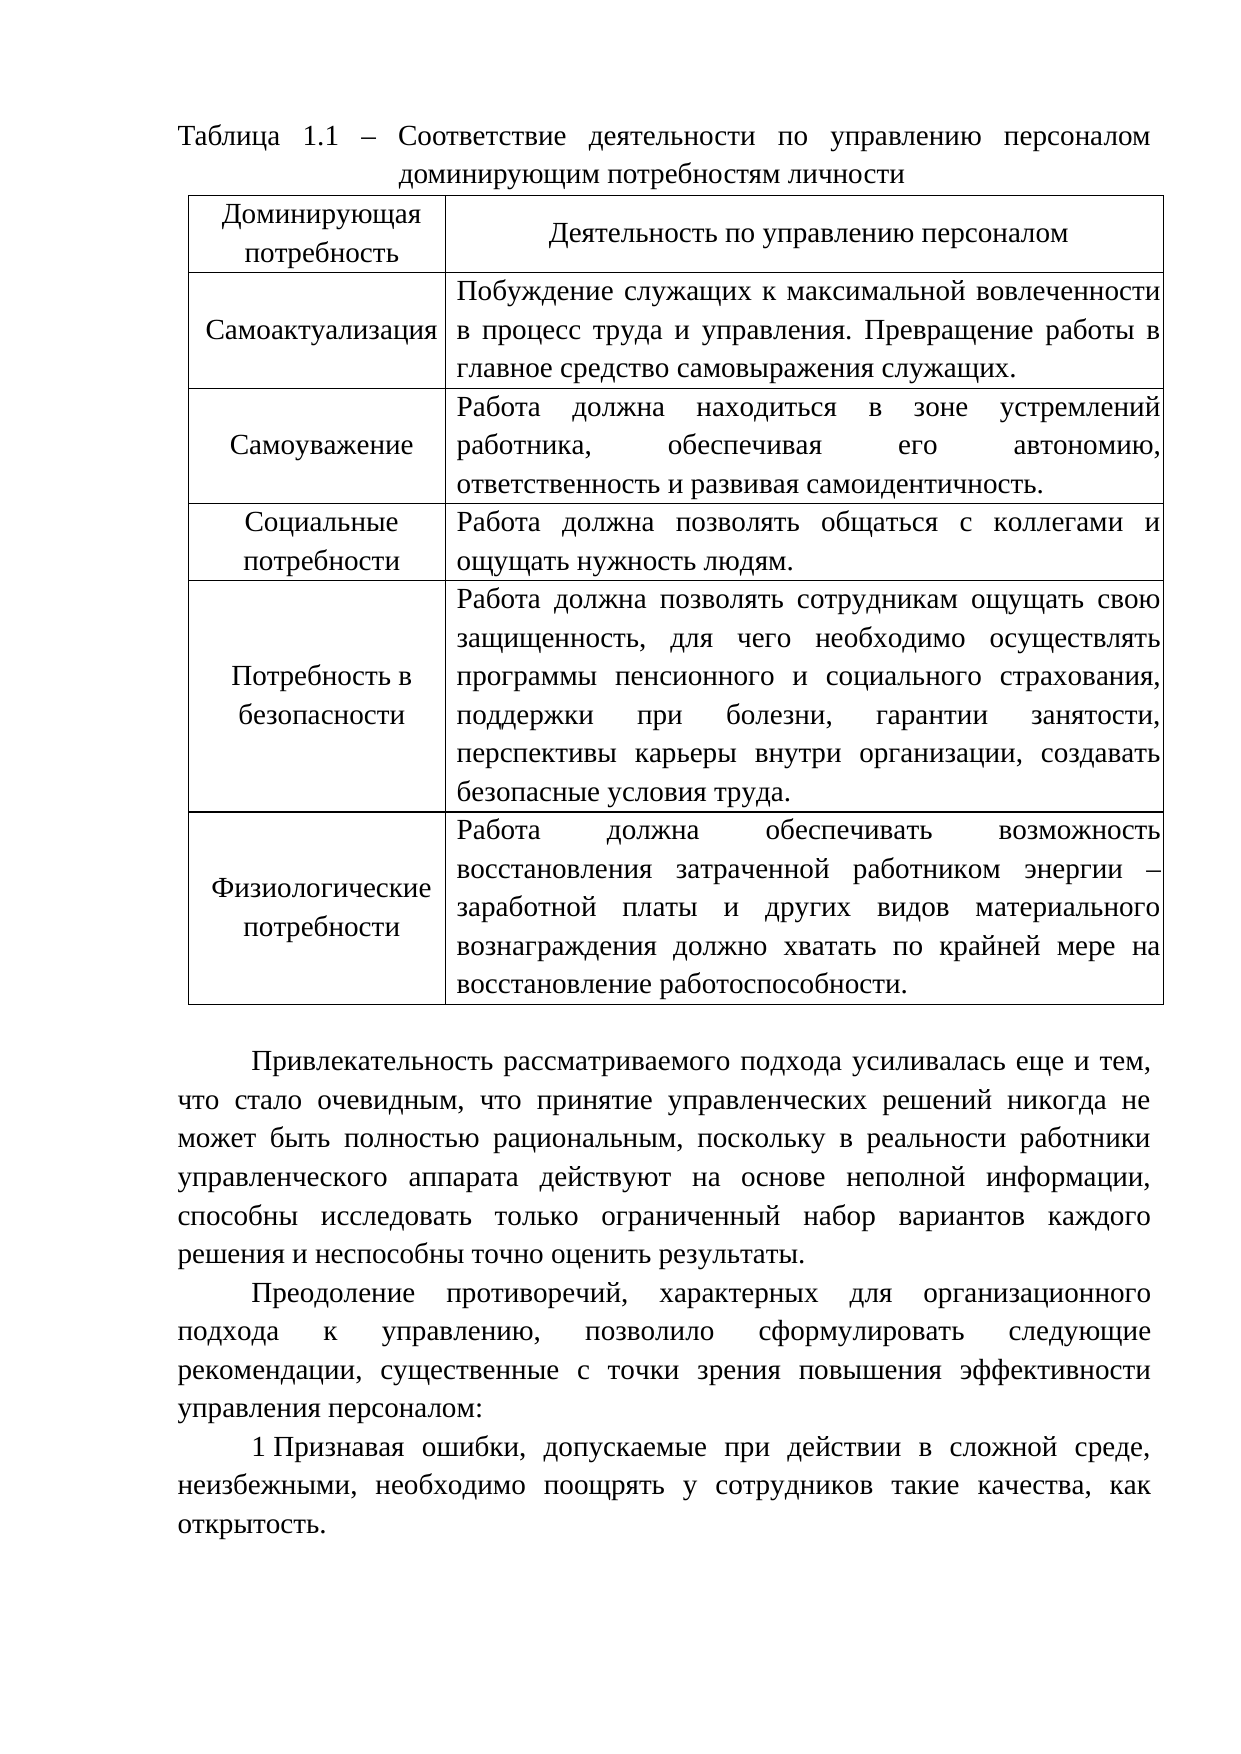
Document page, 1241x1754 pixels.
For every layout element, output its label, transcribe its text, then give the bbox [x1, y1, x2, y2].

table_header Деятельность по управлению персоналом [446, 196, 1163, 272]
table_cell Самоуважение [189, 389, 445, 503]
text Преодоление противоречий, характерных для организационного подхода к управлению, позволило сформулировать следующие рекомендации, существенные с точки зрения повышения эффективности управления персоналом: [177, 1275, 1152, 1424]
table_cell Побуждение служащих к максимальной вовлеченности в процесс труда и управления. Превращение работы в главное средство самовыражения служащих. [446, 273, 1163, 388]
table_cell Работа должна позволять сотрудникам ощущать свою защищенность, для чего необходимо осуществлять программы пенсионного и социального страхования, поддержки при болезни, гарантии занятости, перспективы карьеры внутри организации, создавать безопасные условия труда. [446, 581, 1163, 811]
table_cell Потребность в безопасности [189, 581, 445, 811]
table_cell Работа должна позволять общаться с коллегами и ощущать нужность людям. [446, 504, 1163, 580]
table_header Доминирующая потребность [189, 196, 445, 272]
table_cell Работа должна находиться в зоне устремлений работника, обеспечивая его автономию, ответственность и развивая самоидентичность. [446, 389, 1163, 503]
text Таблица 1.1 – Соответствие деятельности по управлению персоналом доминирующим потребностям личности [177, 118, 1152, 190]
table_cell Физиологические потребности [189, 813, 445, 1004]
table_cell Самоактуализация [189, 273, 445, 388]
table_cell Социальные потребности [189, 504, 445, 580]
list Признавая ошибки, допускаемые при действии в сложной среде, неизбежными, необходимо поощрять у сотрудников такие качества, как открытость. [177, 1429, 1152, 1539]
text Привлекательность рассматриваемого подхода усиливалась еще и тем, что стало очевидным, что принятие управленческих решений никогда не может быть полностью рациональным, поскольку в реальности работники управленческого аппарата действуют на основе неполной информации, способны исследовать только ограниченный набор вариантов каждого решения и неспособны точно оценить результаты. [177, 1043, 1152, 1270]
table_cell Работа должна обеспечивать возможность восстановления затраченной работником энергии – заработной платы и других видов материального вознаграждения должно хватать по крайней мере на восстановление работоспособности. [446, 813, 1163, 1004]
